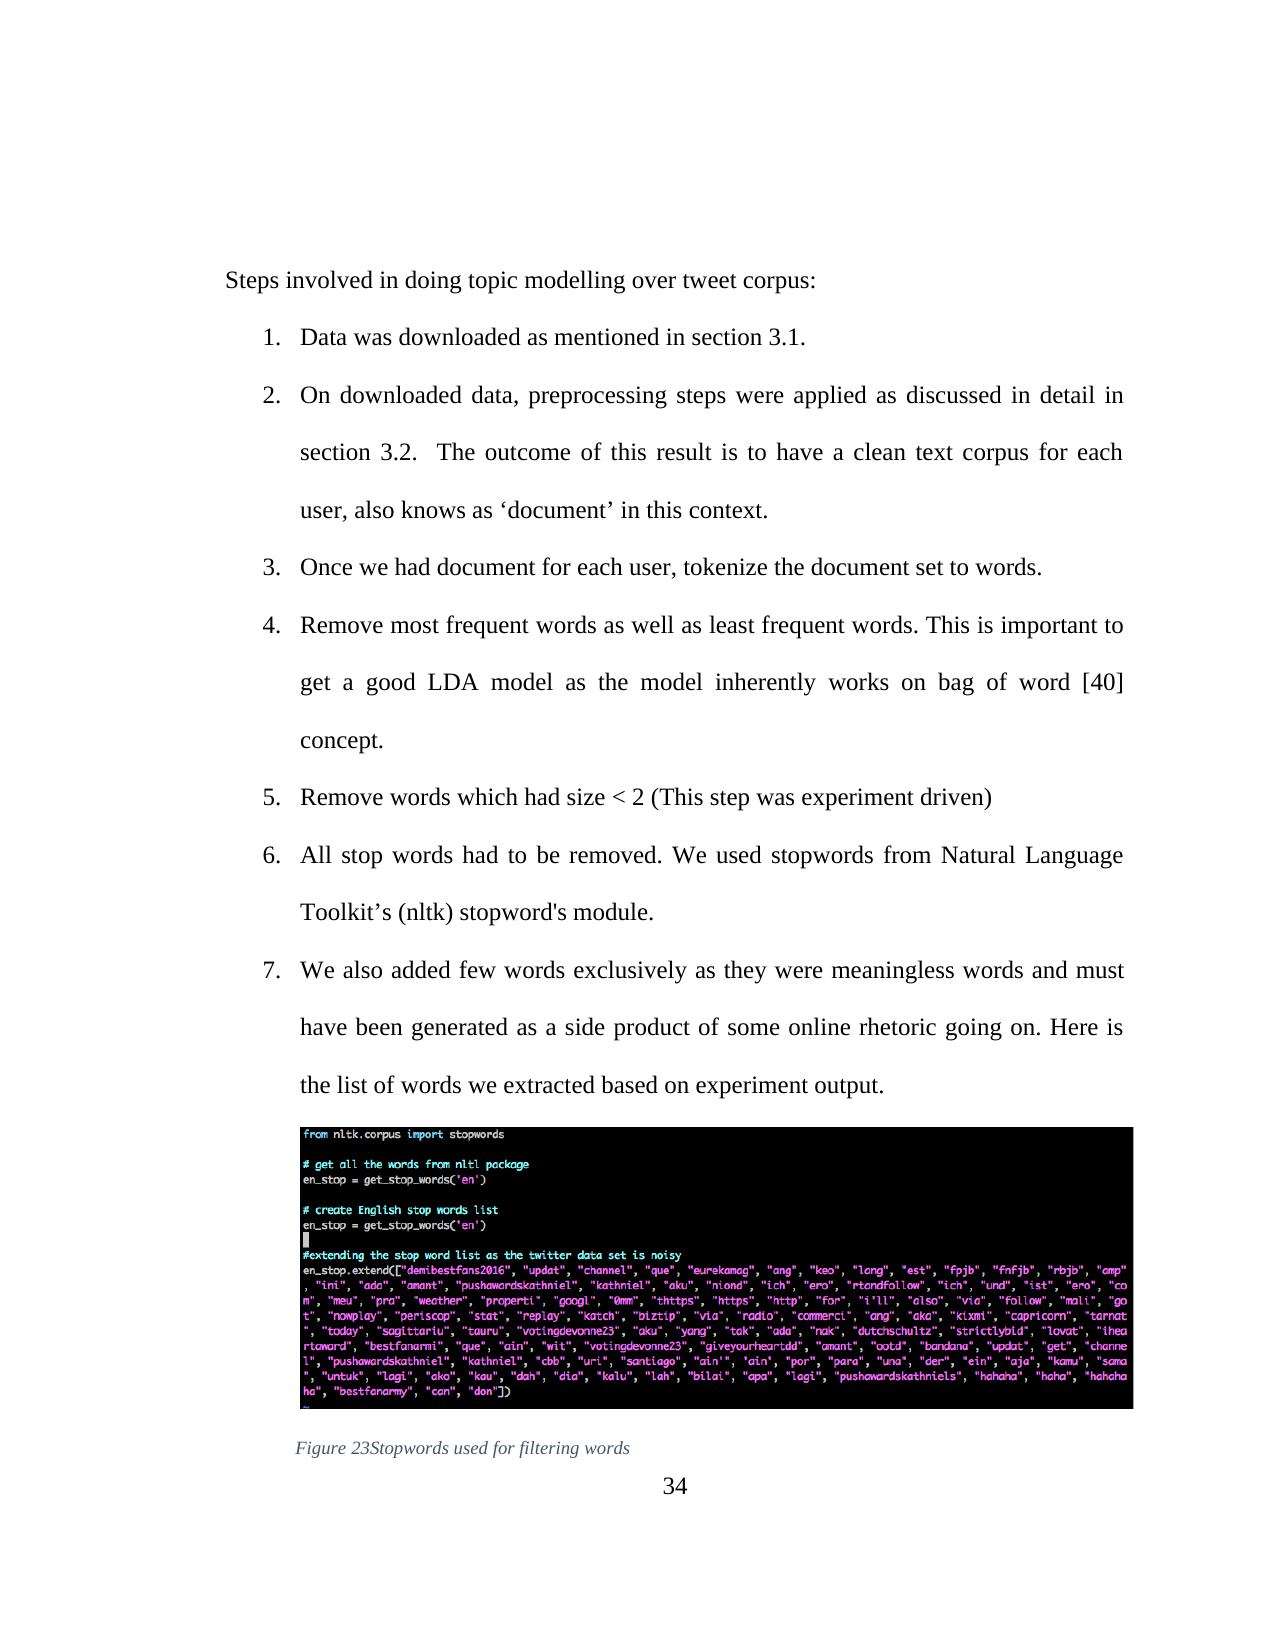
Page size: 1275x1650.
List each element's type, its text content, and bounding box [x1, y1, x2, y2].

list Remove most frequent words as well as least frequent words. This is important to get a good LDA model as the model inherently works on bag of word [40] concept. [262, 610, 1125, 754]
list All stop words had to be removed. We used stopwords from Natural Language Toolkit’s (nltk) stopword's module. [262, 840, 1125, 926]
list Once we had document for each user, tokenize the document set to words. [262, 552, 1125, 581]
list We also added few words exclusively as they were meaningless words and must have been generated as a side product of some online rhetoric going on. Here is the list of words we extracted based on experiment output. [262, 955, 1125, 1099]
list Remove words which had size < 2 (This step was experiment driven) [262, 782, 1125, 811]
text Steps involved in doing topic modelling over tweet corpus: [225, 265, 1125, 294]
picture [300, 1127, 1134, 1409]
list Data was downloaded as mentioned in section 3.1. [262, 322, 1125, 351]
list On downloaded data, preprocessing steps were applied as discussed in detail in section 3.2. The outcome of this result is to have a clean text corpus for each user, also knows as ‘document’ in this context. [262, 380, 1125, 524]
